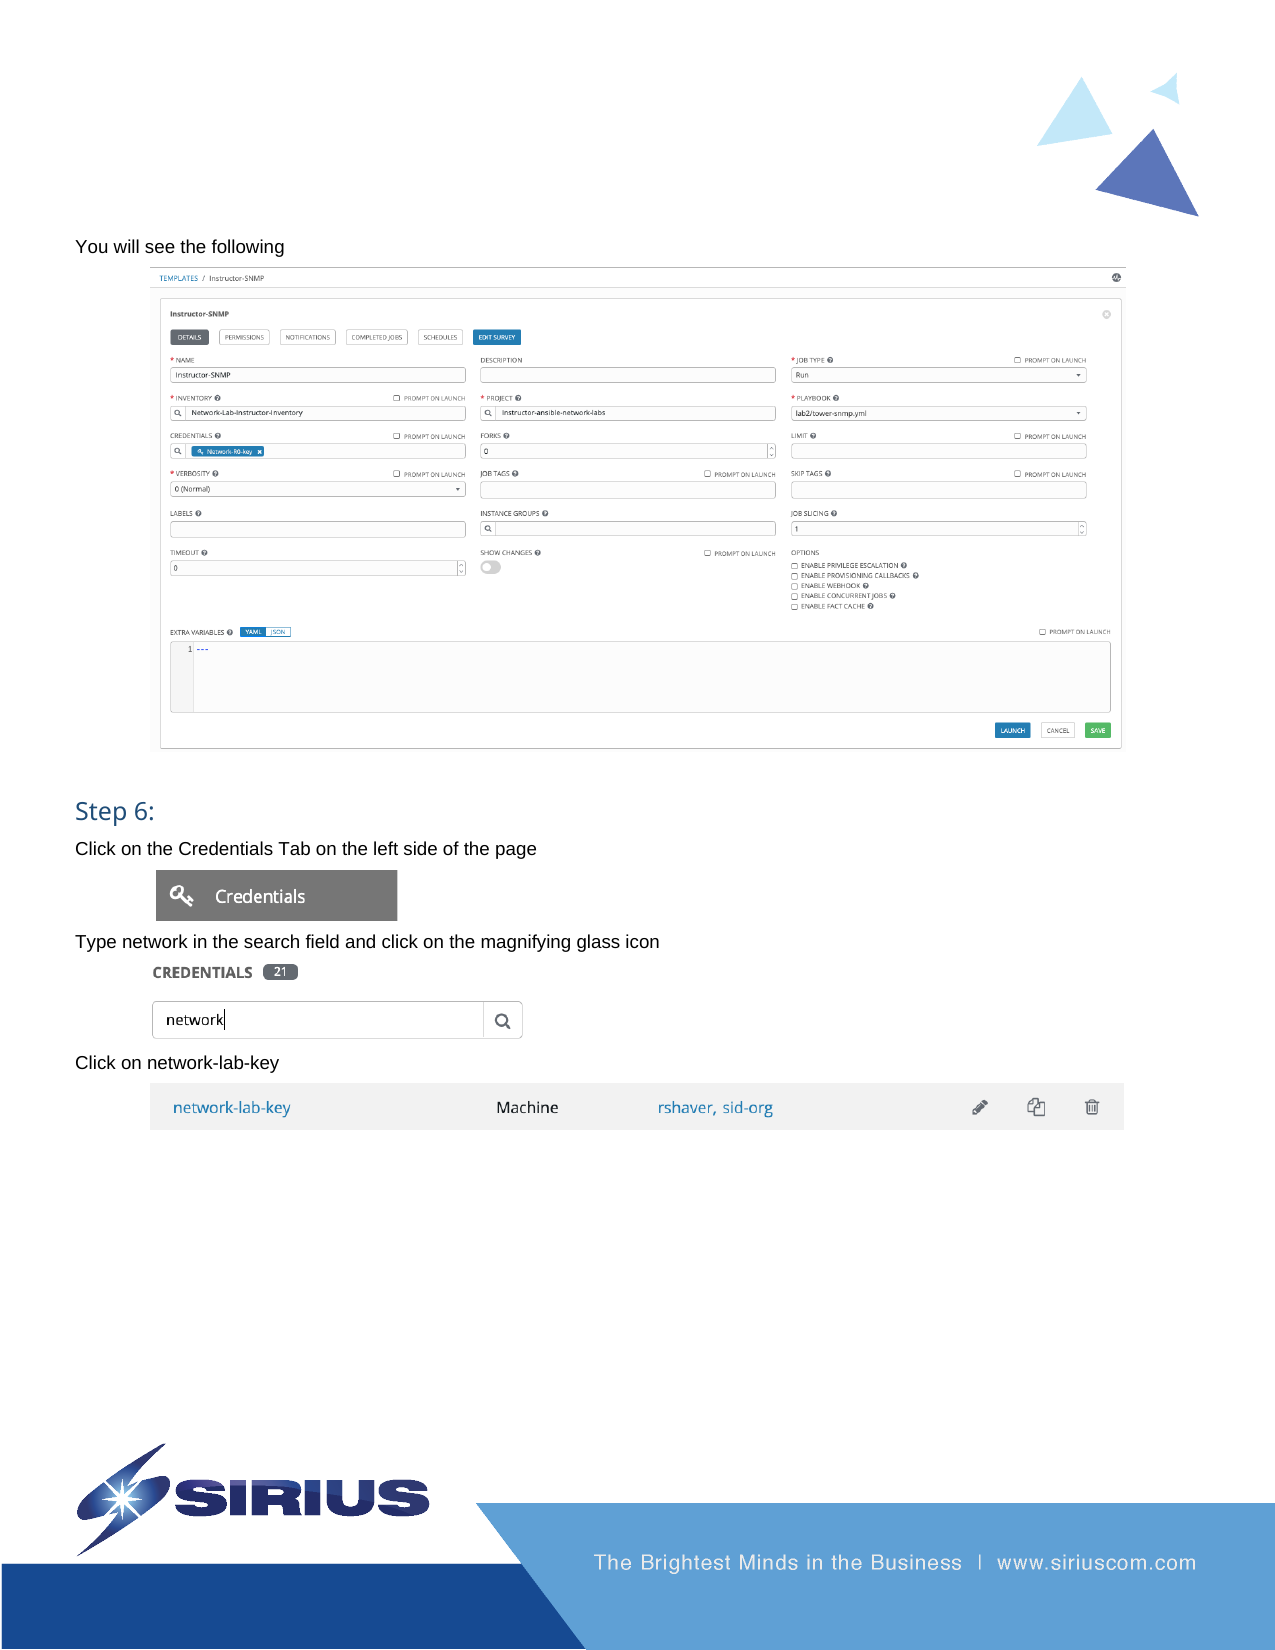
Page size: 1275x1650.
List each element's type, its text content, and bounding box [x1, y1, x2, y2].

subtitle Step 6: [75, 794, 1200, 828]
picture [0, 0, 1275, 1650]
text You will see the following [75, 235, 1200, 257]
text Type network in the search field and click on the magnifying glass icon [75, 931, 1200, 953]
text Click on the Credentials Tab on the left side of the page [75, 838, 1200, 860]
text Click on network-lab-key [75, 1052, 1200, 1073]
